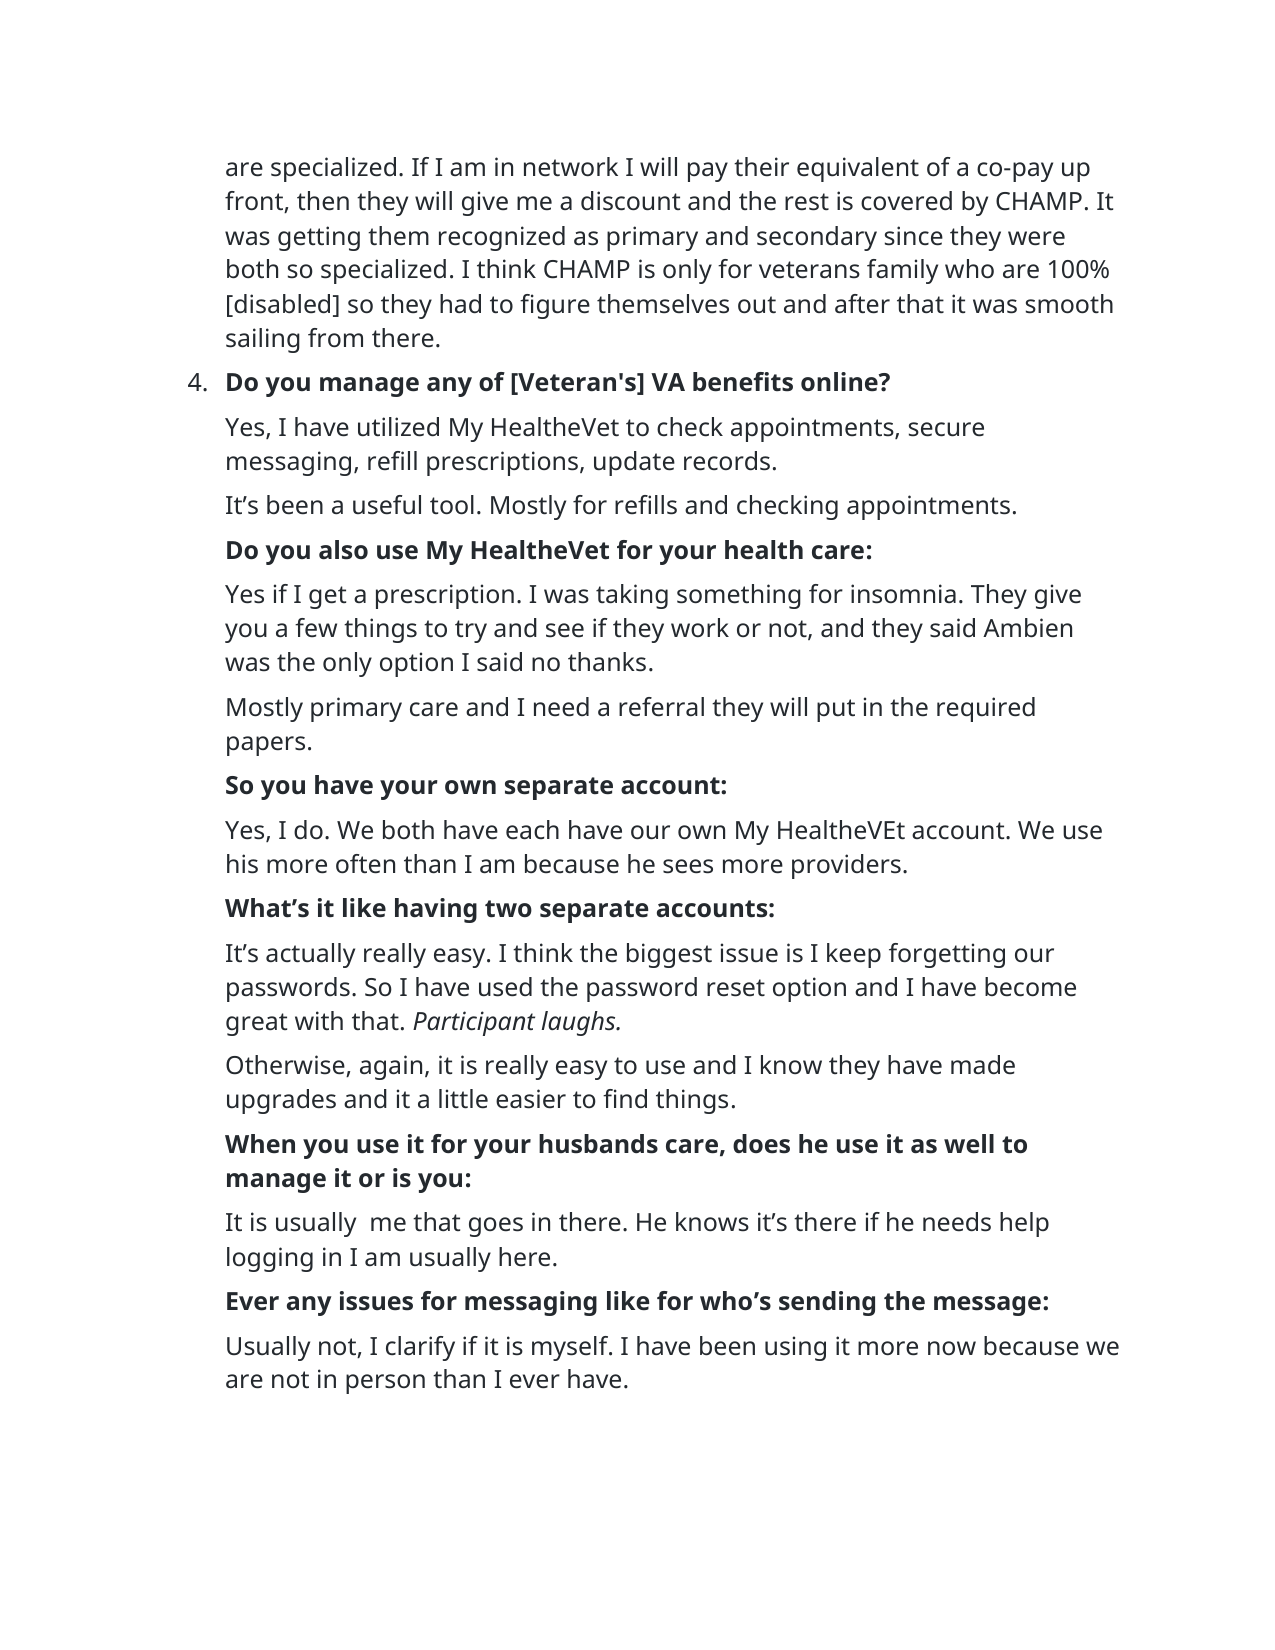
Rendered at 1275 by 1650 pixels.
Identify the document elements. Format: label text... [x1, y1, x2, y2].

text Mostly primary care and I need a referral they will put in the required papers. [225, 689, 1125, 757]
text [225, 150, 1125, 354]
text It is usually me that goes in there. He knows it’s there if he needs help logging in I am usually here. [225, 1205, 1125, 1273]
text So you have your own separate account: [225, 768, 1125, 802]
text Yes, I have utilized My HealtheVet to check appointments, secure messaging, refill prescriptions, update records. [225, 409, 1125, 477]
list Do you manage any of [Veteran's] VA benefits online? [187, 365, 1125, 399]
text Yes if I get a prescription. I was taking something for insomnia. They give you a few things to try and see if they work or not, and they said Ambien was the only option I said no thanks. [225, 577, 1125, 679]
text Do you also use My HealtheVet for your health care: [225, 532, 1125, 566]
text When you use it for your husbands care, does he use it as well to manage it or is you: [225, 1127, 1125, 1195]
text Ever any issues for messaging like for who’s sending the message: [225, 1284, 1125, 1318]
text Yes, I do. We both have each have our own My HealtheVEt account. We use his more often than I am because he sees more providers. [225, 812, 1125, 881]
text What’s it like having two separate accounts: [225, 891, 1125, 925]
text Otherwise, again, it is really easy to use and I know they have made upgrades and it a little easier to find things. [225, 1048, 1125, 1116]
text Usually not, I clarify if it is myself. I have been using it more now because we are not in person than I ever have. [225, 1328, 1125, 1396]
text It’s been a useful tool. Mostly for refills and checking appointments. [225, 488, 1125, 522]
text It’s actually really easy. I think the biggest issue is I keep forgetting our passwords. So I have used the password reset option and I have become great with that. Participant laughs. [225, 935, 1125, 1038]
